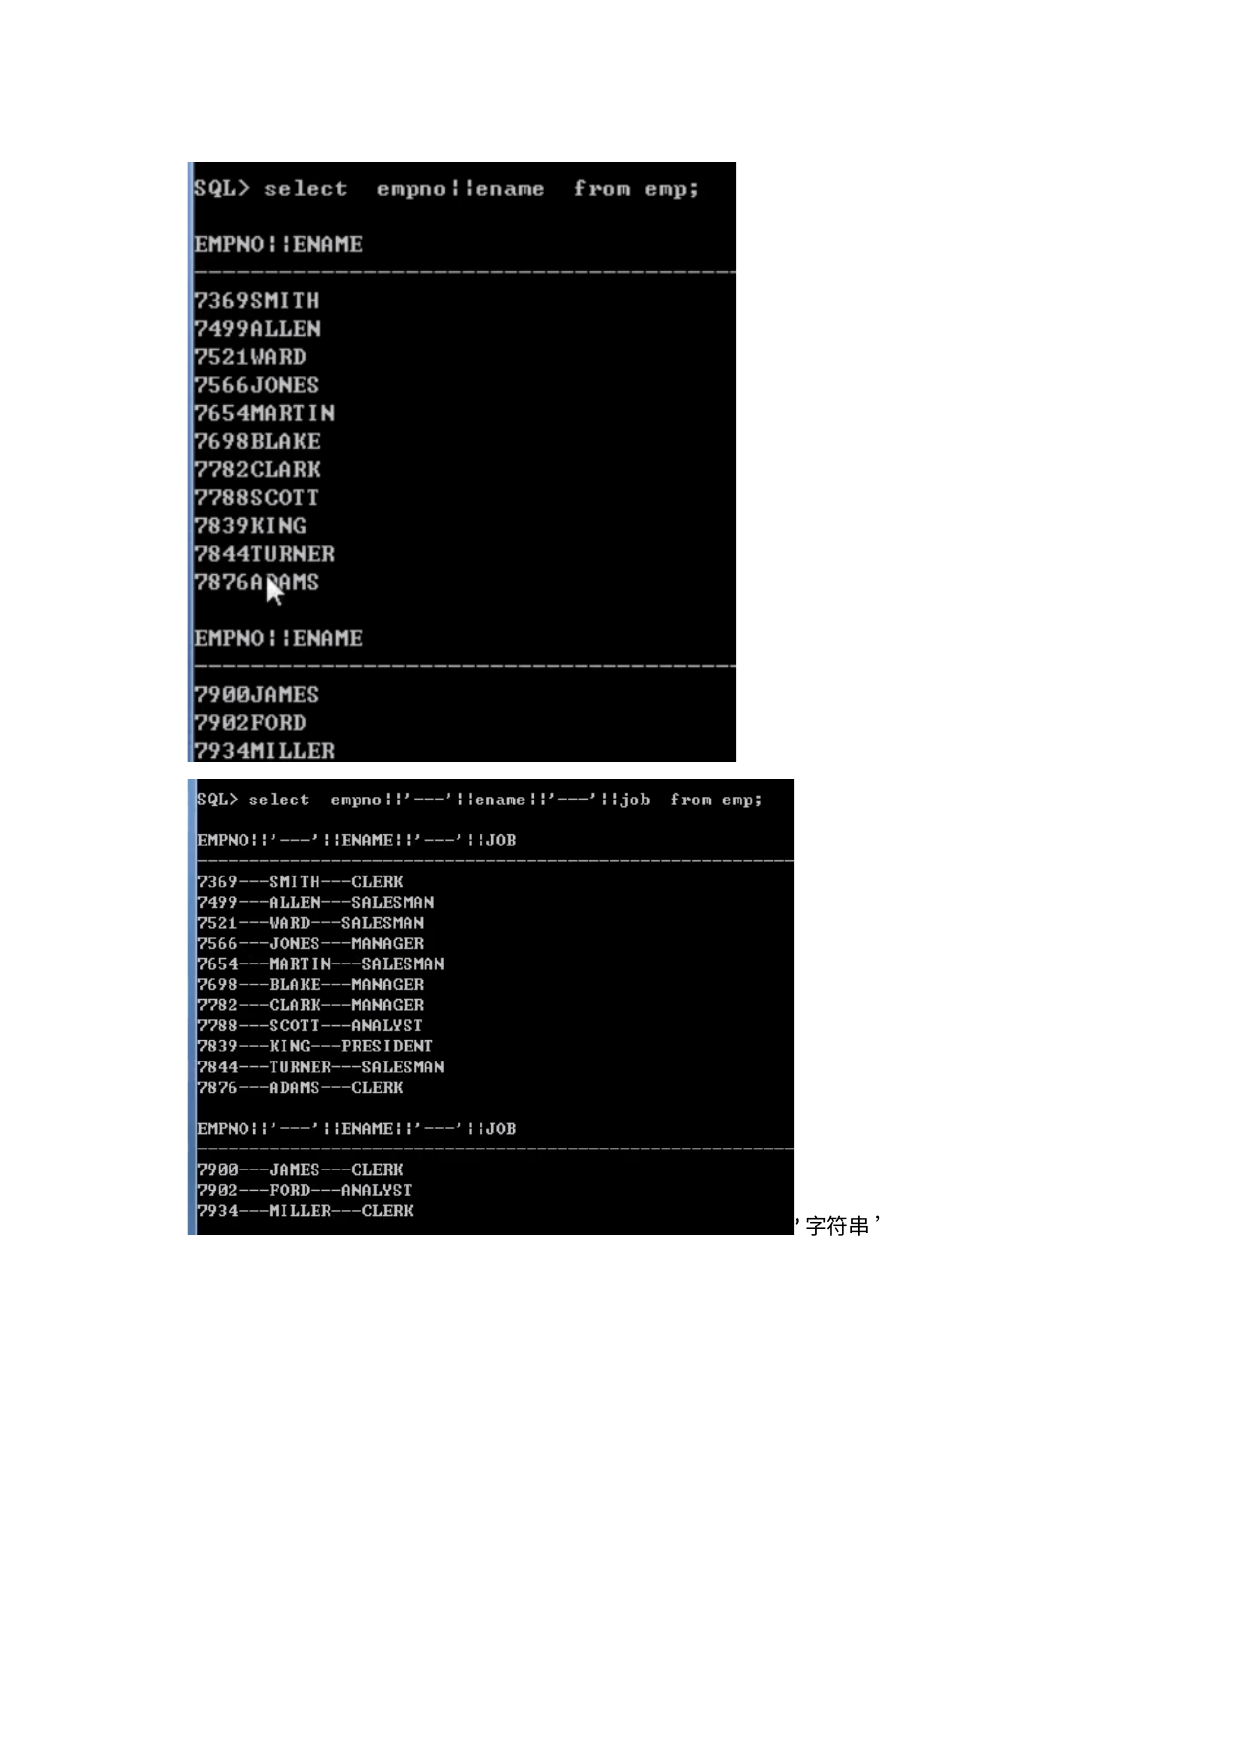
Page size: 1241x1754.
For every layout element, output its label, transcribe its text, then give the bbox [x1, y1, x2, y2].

picture [187, 779, 795, 1235]
picture [187, 162, 737, 762]
